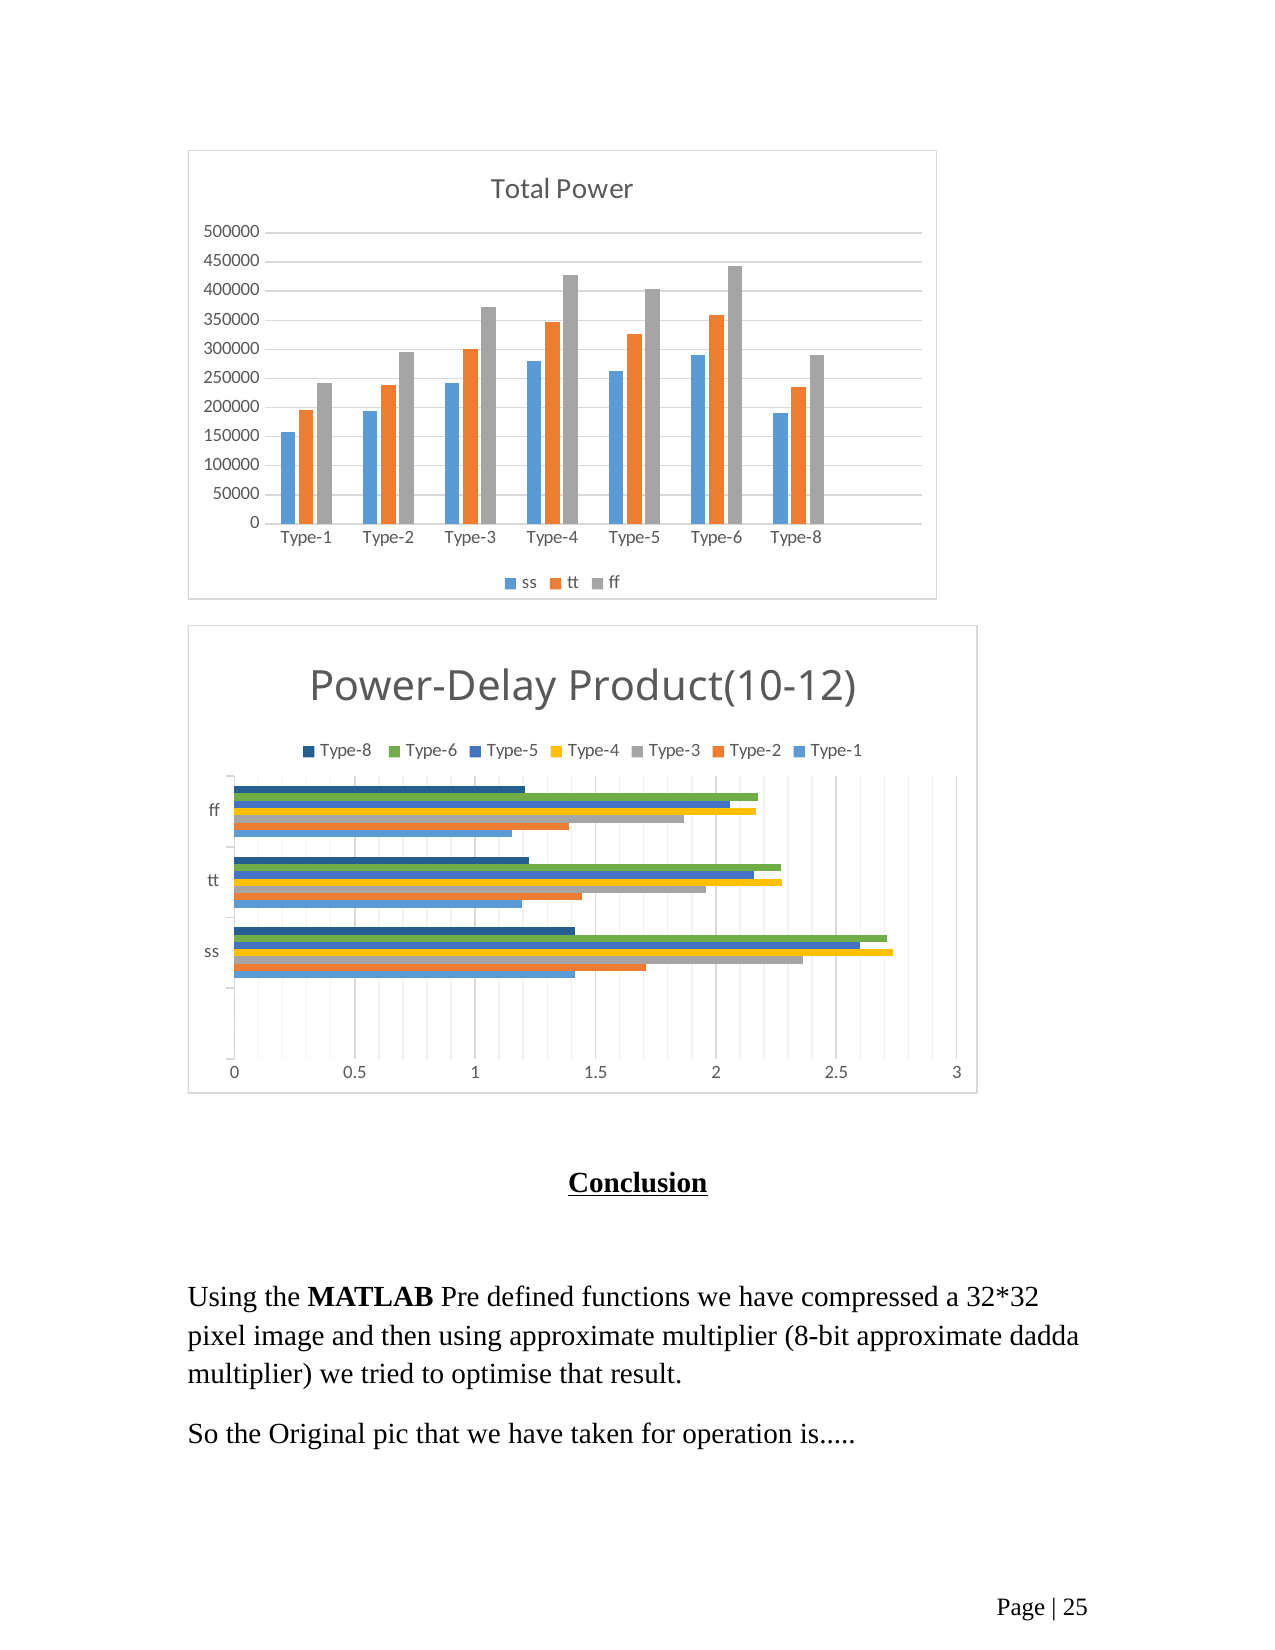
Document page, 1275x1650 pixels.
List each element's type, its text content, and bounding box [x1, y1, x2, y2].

text So the Original pic that we have taken for operation is..... [187, 1416, 1087, 1449]
text Using the MATLAB Pre defined functions we have compressed a 32*32 pixel image and then using approximate multiplier (8-bit approximate dadda multiplier) we tried to optimise that result. [187, 1279, 1087, 1390]
text Conclusion [187, 1166, 1087, 1199]
